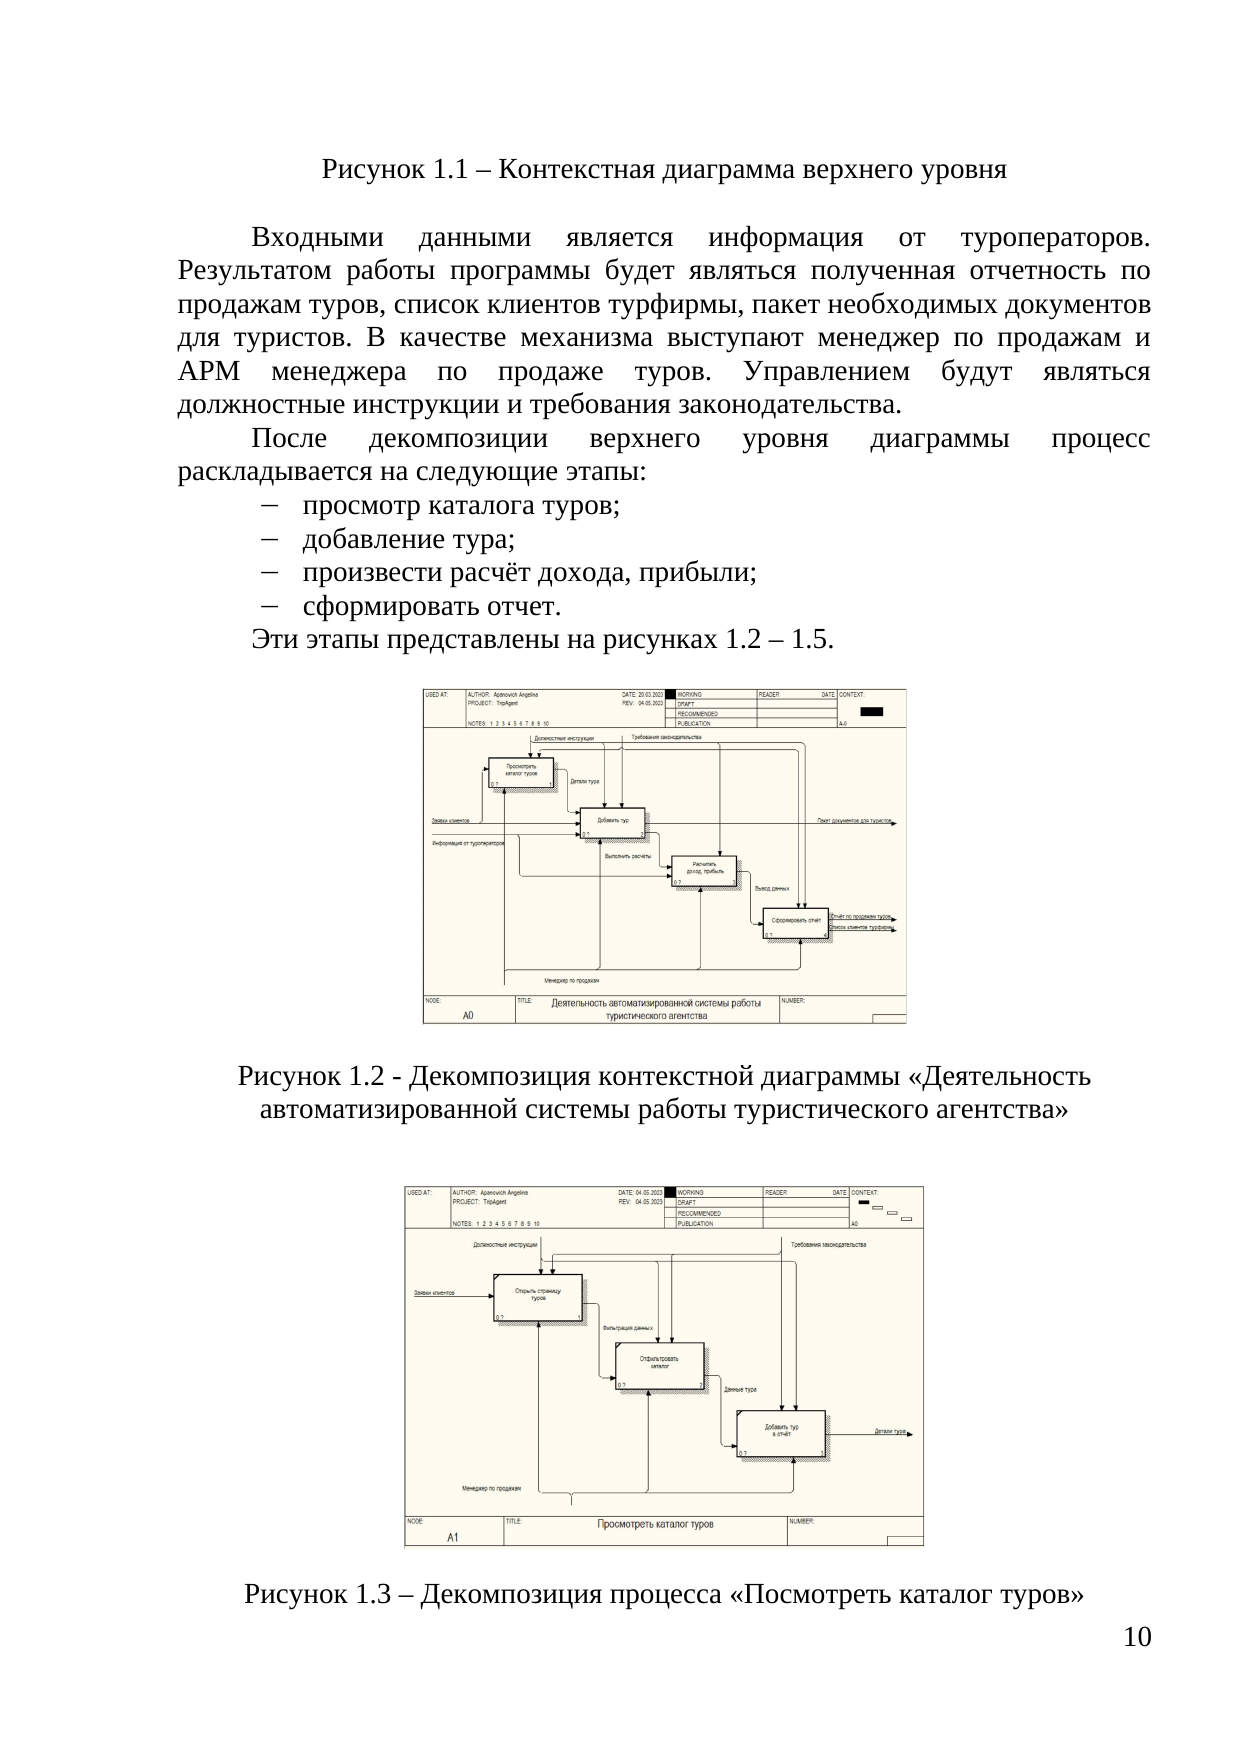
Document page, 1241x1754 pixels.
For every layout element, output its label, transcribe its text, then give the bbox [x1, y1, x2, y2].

list сформировать отчет. [258, 588, 1152, 622]
picture [422, 688, 907, 1025]
list произвести расчёт дохода, прибыли; [258, 554, 1152, 588]
list просмотр каталога туров; [258, 487, 1152, 521]
picture [404, 1186, 925, 1549]
text После декомпозиции верхнего уровня диаграммы процесс раскладывается на следующие этапы: [177, 420, 1152, 487]
list добавление тура; [258, 521, 1152, 554]
text Рисунок 1.1 – Контекстная диаграмма верхнего уровня [177, 152, 1152, 185]
text Рисунок 1.2 - Декомпозиция контекстной диаграммы «Деятельность автоматизированной системы работы туристического агентства» [177, 1058, 1152, 1125]
text Входными данными является информация от туроператоров. Результатом работы программы будет являться полученная отчетность по продажам туров, список клиентов турфирмы, пакет необходимых документов для туристов. В качестве механизма выступают менеджер по продажам и АРМ менеджера по продаже туров. Управлением будут являться должностные инструкции и требования законодательства. [177, 219, 1152, 420]
text Рисунок 1.3 – Декомпозиция процесса «Посмотреть каталог туров» [177, 1576, 1152, 1610]
text Эти этапы представлены на рисунках 1.2 – 1.5. [177, 622, 1152, 655]
